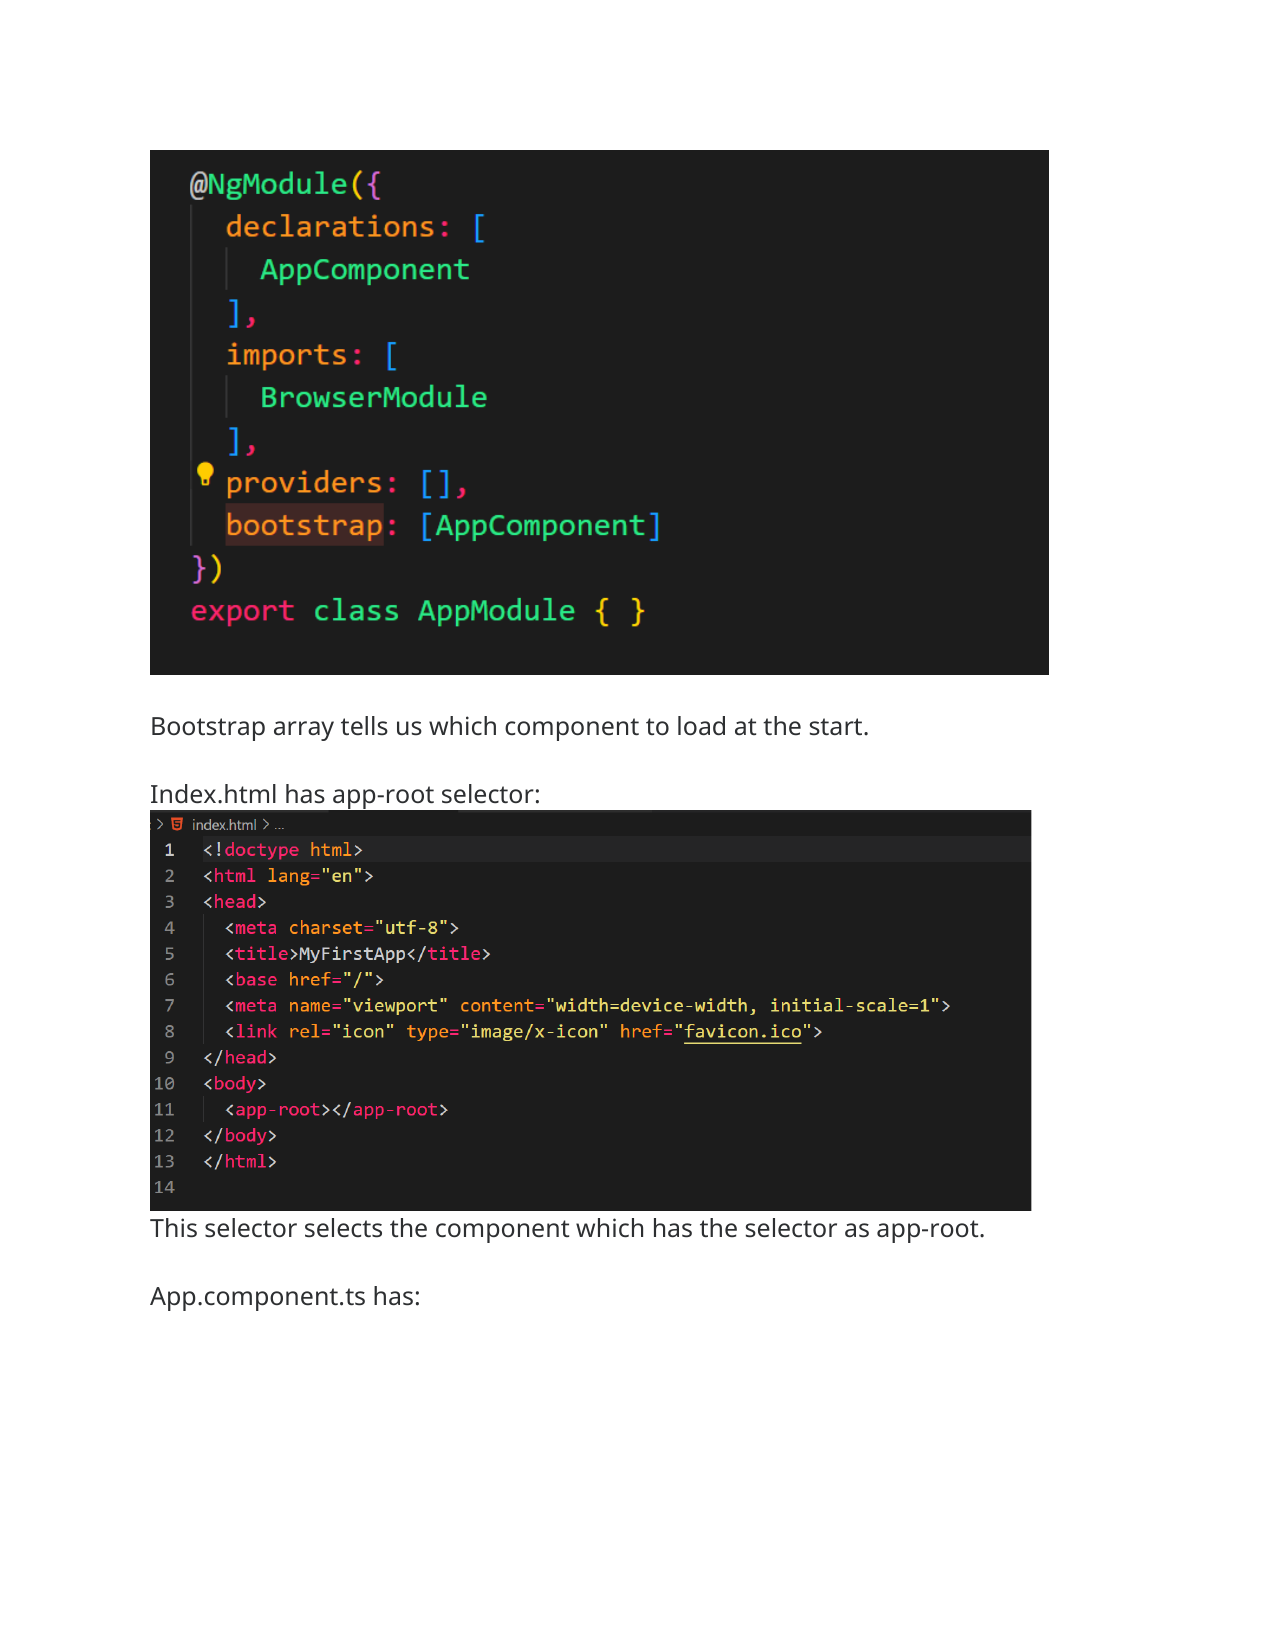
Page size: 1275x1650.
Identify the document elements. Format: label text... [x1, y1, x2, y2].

text Bootstrap array tells us which component to load at the start. [150, 708, 1125, 742]
picture [150, 150, 1049, 675]
text App.component.ts has: [150, 1279, 1125, 1313]
text This selector selects the component which has the selector as app-root. [150, 1211, 1125, 1245]
picture [150, 810, 1032, 1211]
